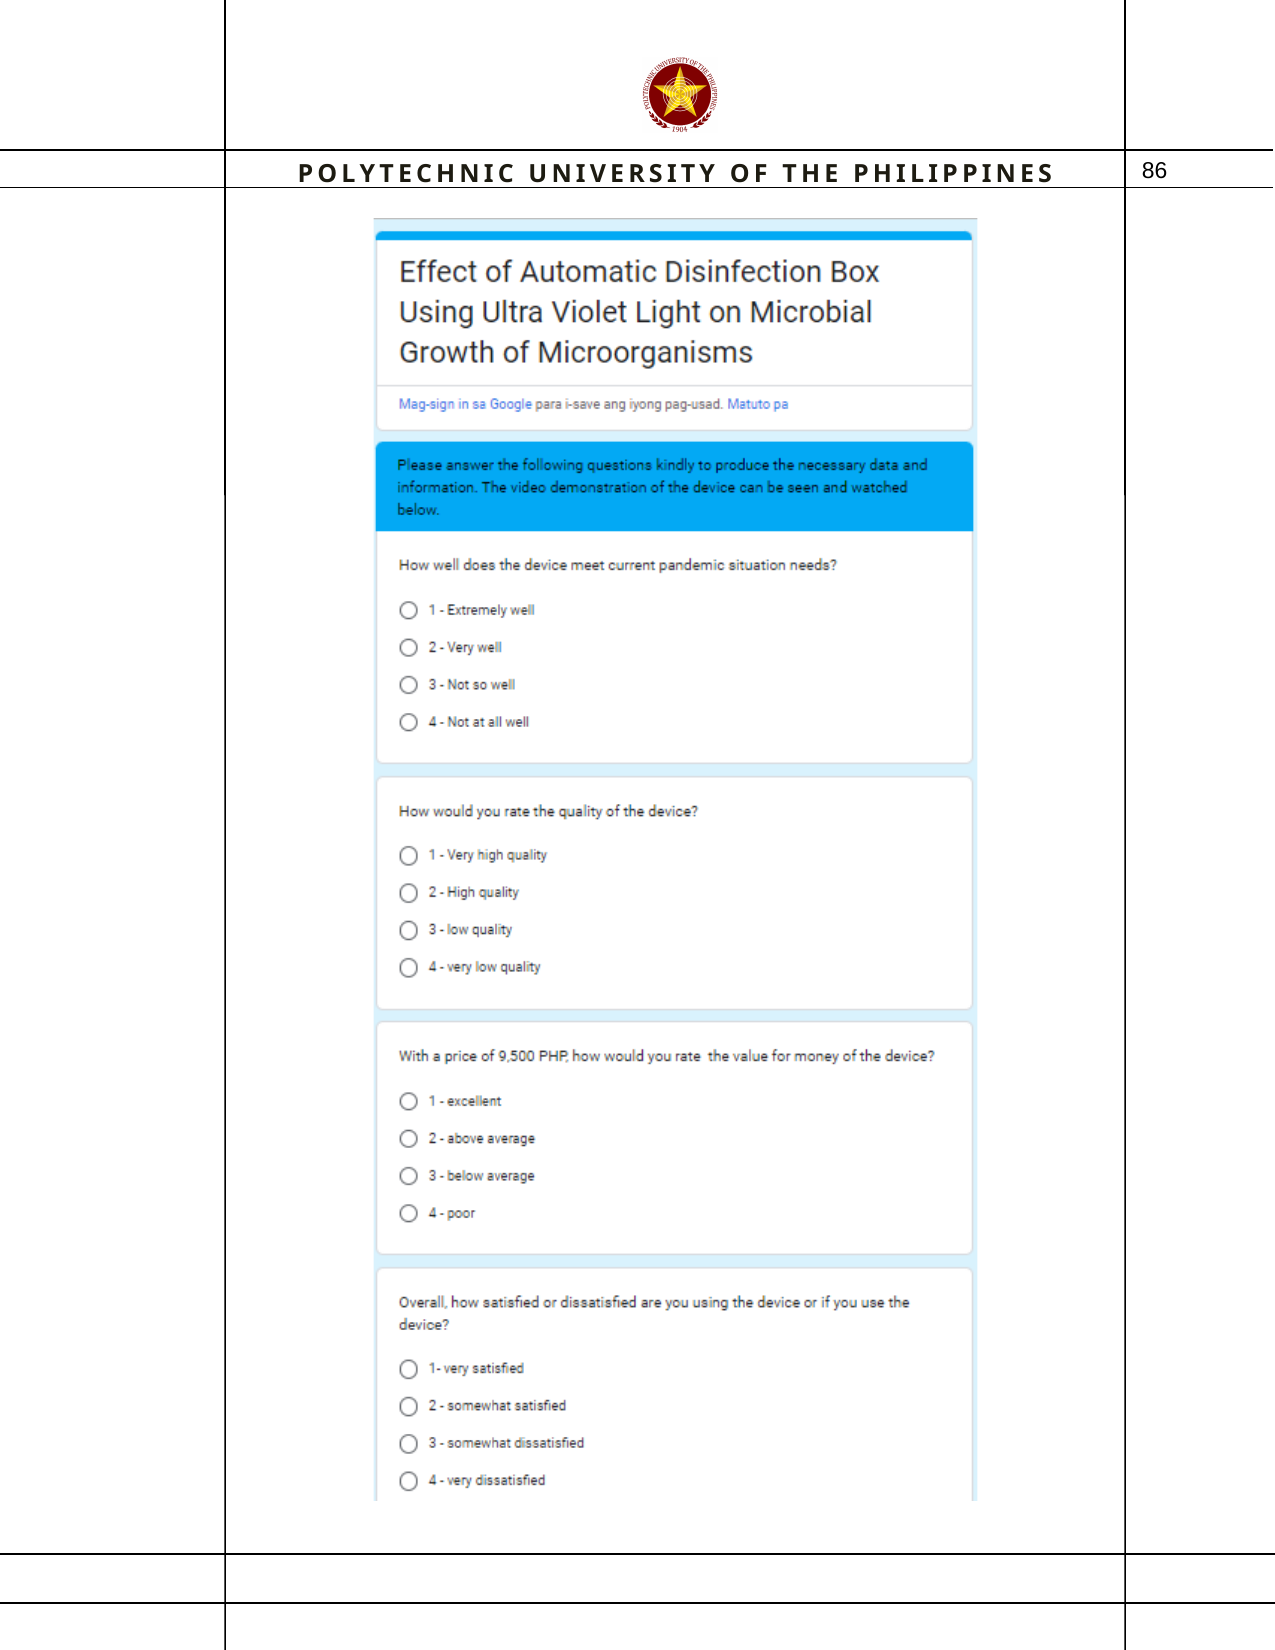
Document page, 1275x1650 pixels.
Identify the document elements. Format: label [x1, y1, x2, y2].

picture [642, 57, 718, 133]
picture [373, 218, 978, 1501]
